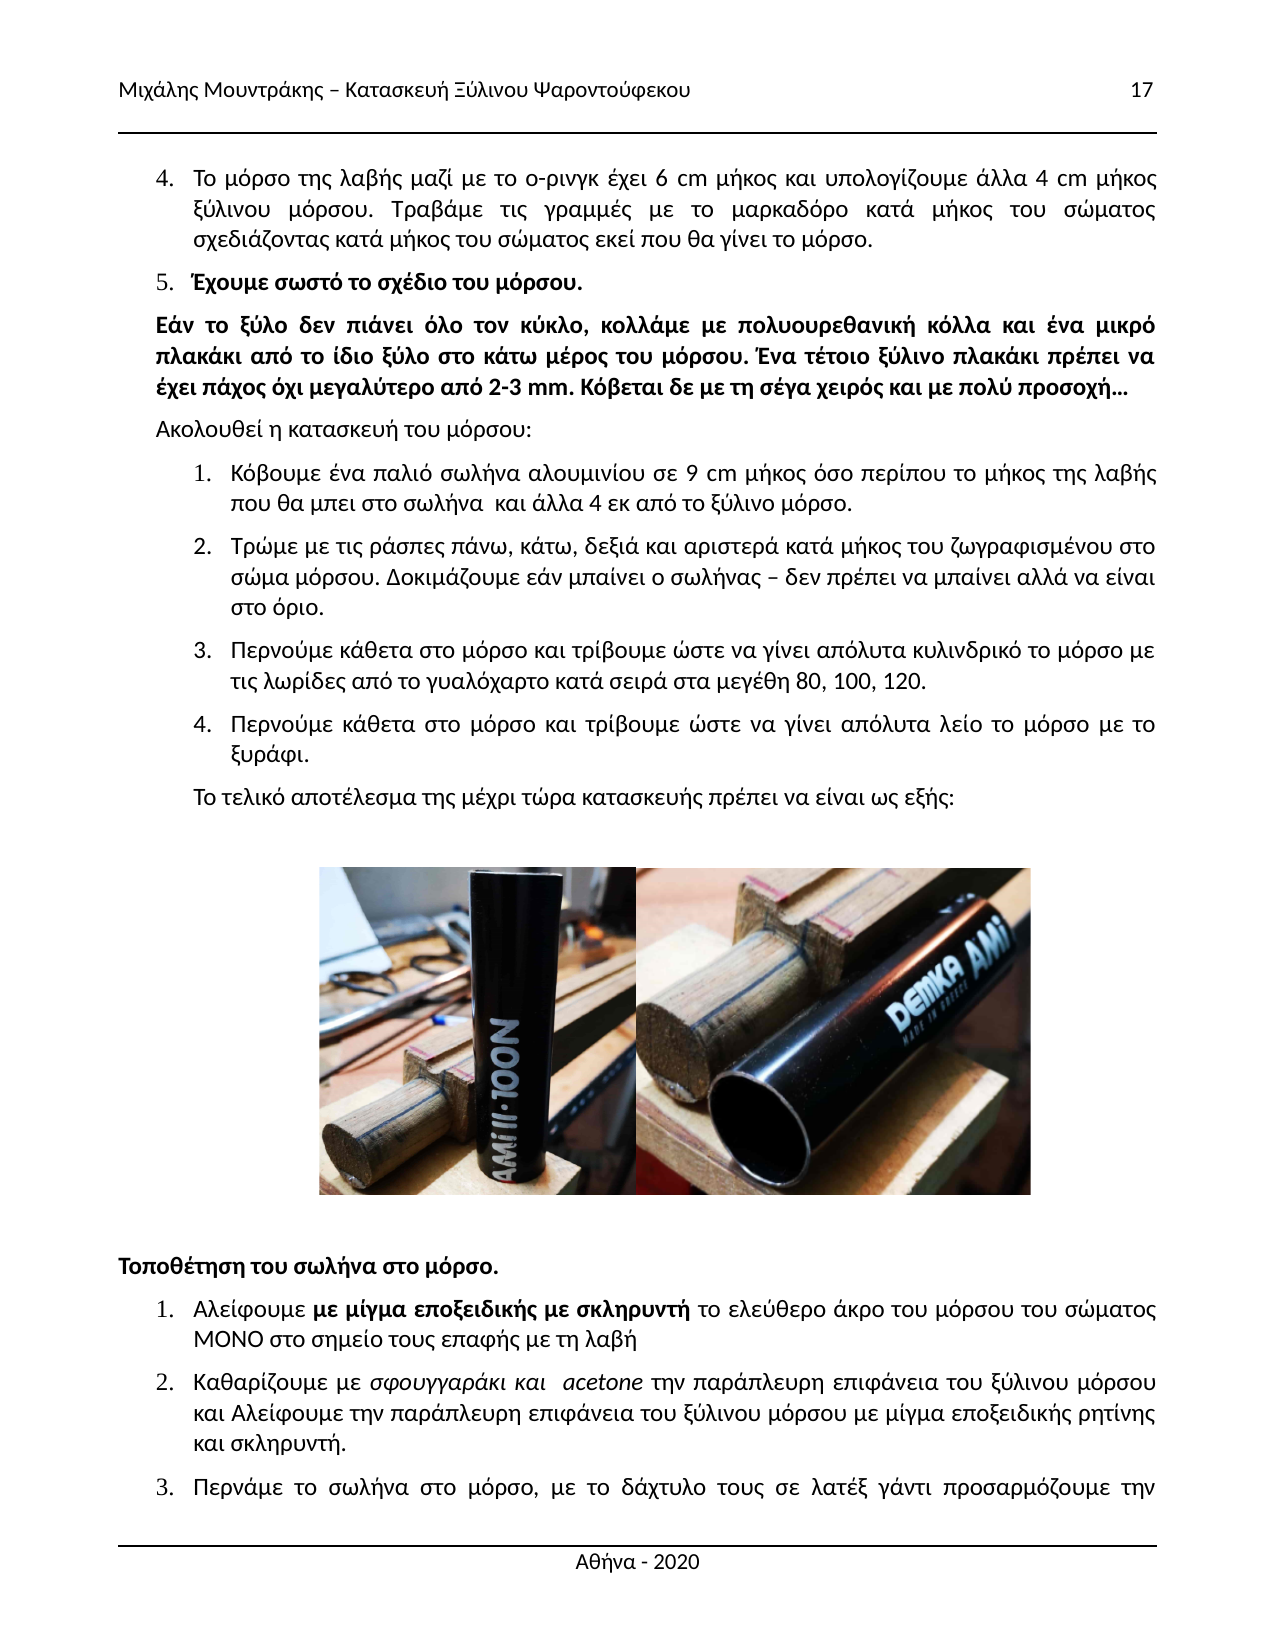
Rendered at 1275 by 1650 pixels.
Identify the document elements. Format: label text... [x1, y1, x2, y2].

list Έχουμε σωστό το σχέδιο του μόρσου. [156, 267, 1157, 297]
list Το μόρσο της λαβής μαζί με το ο-ρινγκ έχει 6 cm μήκος και υπολογίζουμε άλλα 4 cm μήκος ξύλινου μόρσου. Τραβάμε τις γραμμές με το μαρκαδόρο κατά μήκος του σώματος σχεδιάζοντας κατά μήκος του σώματος εκεί που θα γίνει το μόρσο. [156, 162, 1157, 254]
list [156, 1471, 1157, 1501]
list Τρώμε με τις ράσπες πάνω, κάτω, δεξιά και αριστερά κατά μήκος του ζωγραφισμένου στο σώμα μόρσου. Δοκιμάζουμε εάν μπαίνει ο σωλήνας – δεν πρέπει να μπαίνει αλλά να είναι στο όριο. [193, 530, 1157, 622]
picture [319, 867, 1031, 1195]
list Καθαρίζουμε με σφουγγαράκι και acetone την παράπλευρη επιφάνεια του ξύλινου μόρσου και Αλείφουμε την παράπλευρη επιφάνεια του ξύλινου μόρσου με μίγμα εποξειδικής ρητίνης και σκληρυντή. [156, 1367, 1157, 1458]
text Ακολουθεί η κατασκευή του μόρσου: [156, 414, 1157, 444]
list Αλείφουμε με μίγμα εποξειδικής με σκληρυντή το ελεύθερο άκρο του μόρσου του σώματος ΜΟΝΟ στο σημείο τους επαφής με τη λαβή [156, 1293, 1157, 1354]
text Το τελικό αποτέλεσμα της μέχρι τώρα κατασκευής πρέπει να είναι ως εξής: [193, 781, 1157, 812]
text Τοποθέτηση του σωλήνα στο μόρσο. [118, 1250, 1157, 1281]
text Εάν το ξύλο δεν πιάνει όλο τον κύκλο, κολλάμε με πολυουρεθανική κόλλα και ένα μικρό πλακάκι από το ίδιο ξύλο στο κάτω μέρος του μόρσου. Ένα τέτοιο ξύλινο πλακάκι πρέπει να έχει πάχος όχι μεγαλύτερο από 2-3 mm. Κόβεται δε με τη σέγα χειρός και με πολύ προσοχή… [156, 309, 1157, 401]
list Περνούμε κάθετα στο μόρσο και τρίβουμε ώστε να γίνει απόλυτα λείο το μόρσο με το ξυράφι. [193, 708, 1157, 769]
list Κόβουμε ένα παλιό σωλήνα αλουμινίου σε 9 cm μήκος όσο περίπου το μήκος της λαβής που θα μπει στο σωλήνα και άλλα 4 εκ από το ξύλινο μόρσο. [193, 457, 1157, 518]
list Περνούμε κάθετα στο μόρσο και τρίβουμε ώστε να γίνει απόλυτα κυλινδρικό το μόρσο με τις λωρίδες από το γυαλόχαρτο κατά σειρά στα μεγέθη 80, 100, 120. [193, 634, 1157, 695]
